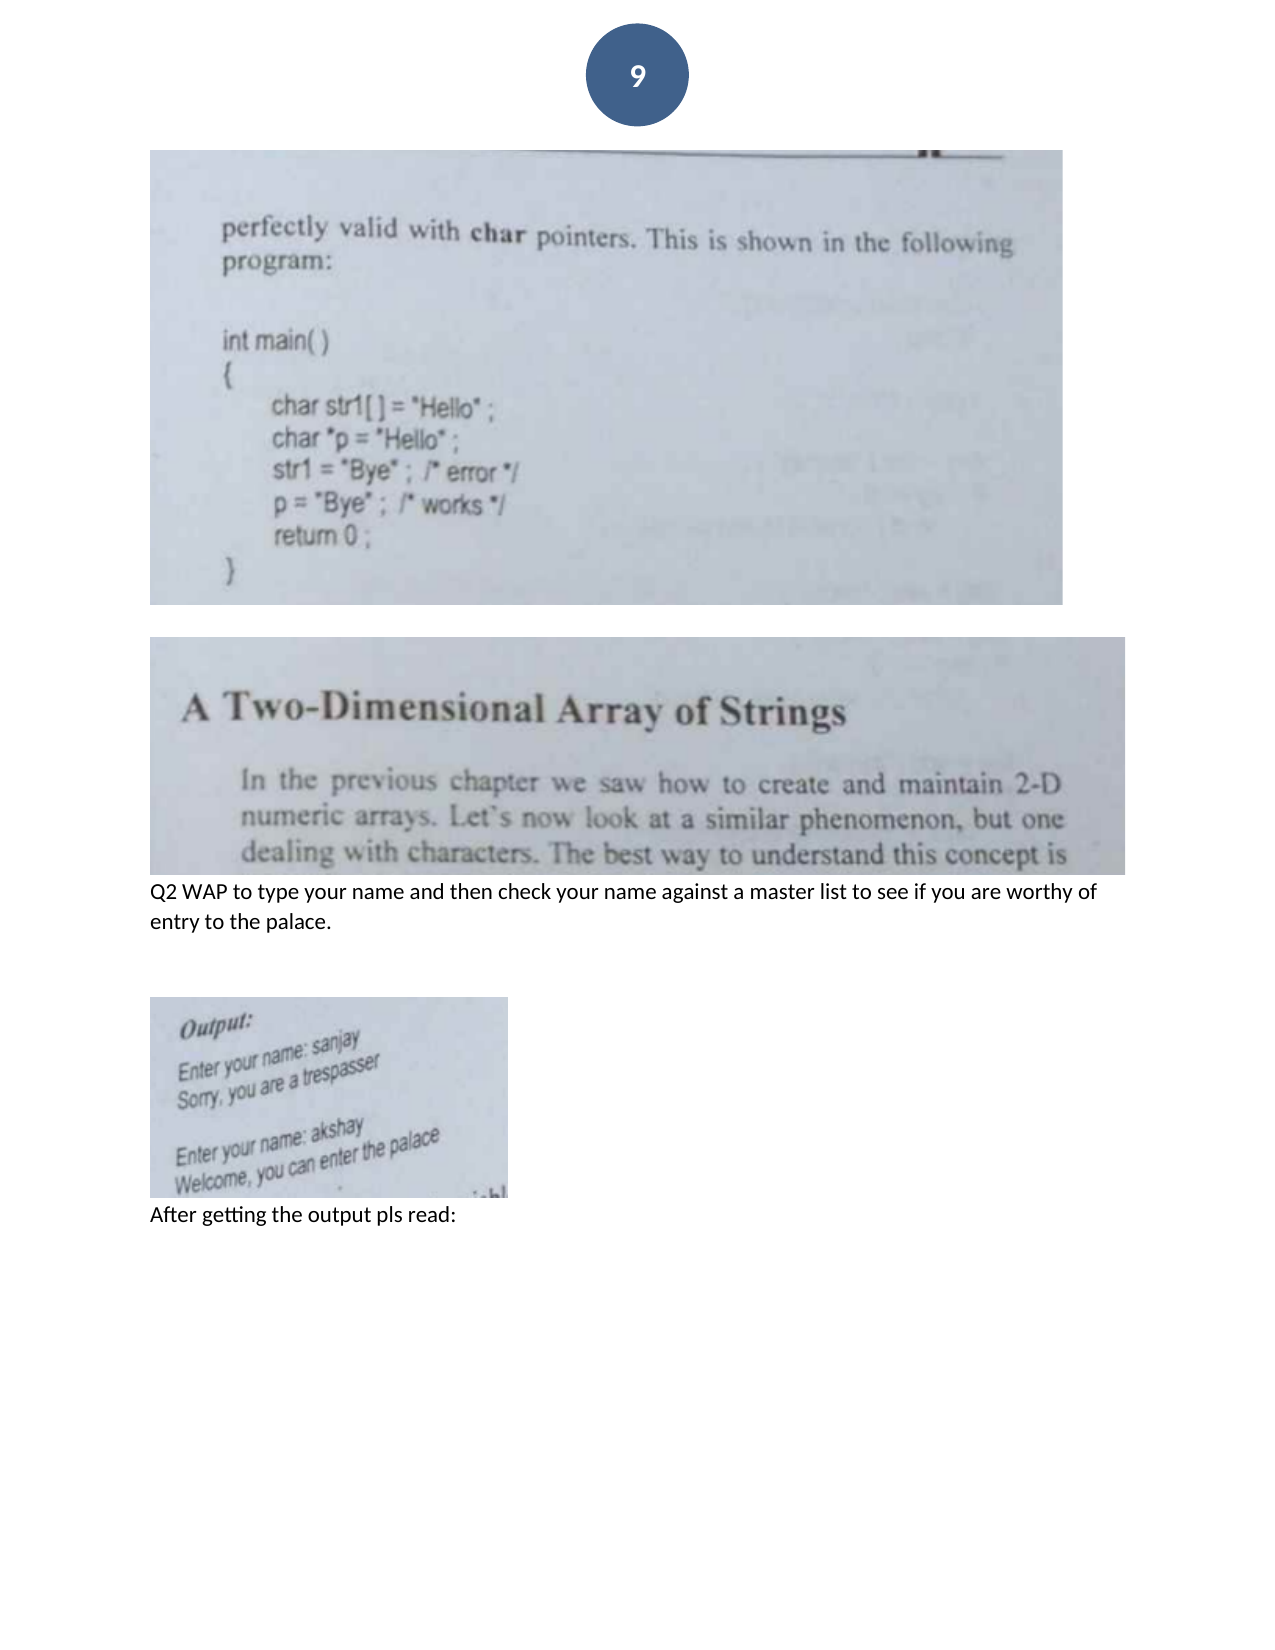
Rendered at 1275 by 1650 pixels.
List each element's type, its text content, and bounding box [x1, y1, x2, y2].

picture [150, 150, 1063, 605]
picture [150, 997, 508, 1198]
list Q2 WAP to type your name and then check your name against a master list to see if you are worthy of entry to the palace. [150, 877, 1125, 935]
picture [150, 637, 1125, 875]
list After getting the output pls read: [150, 1200, 1125, 1228]
